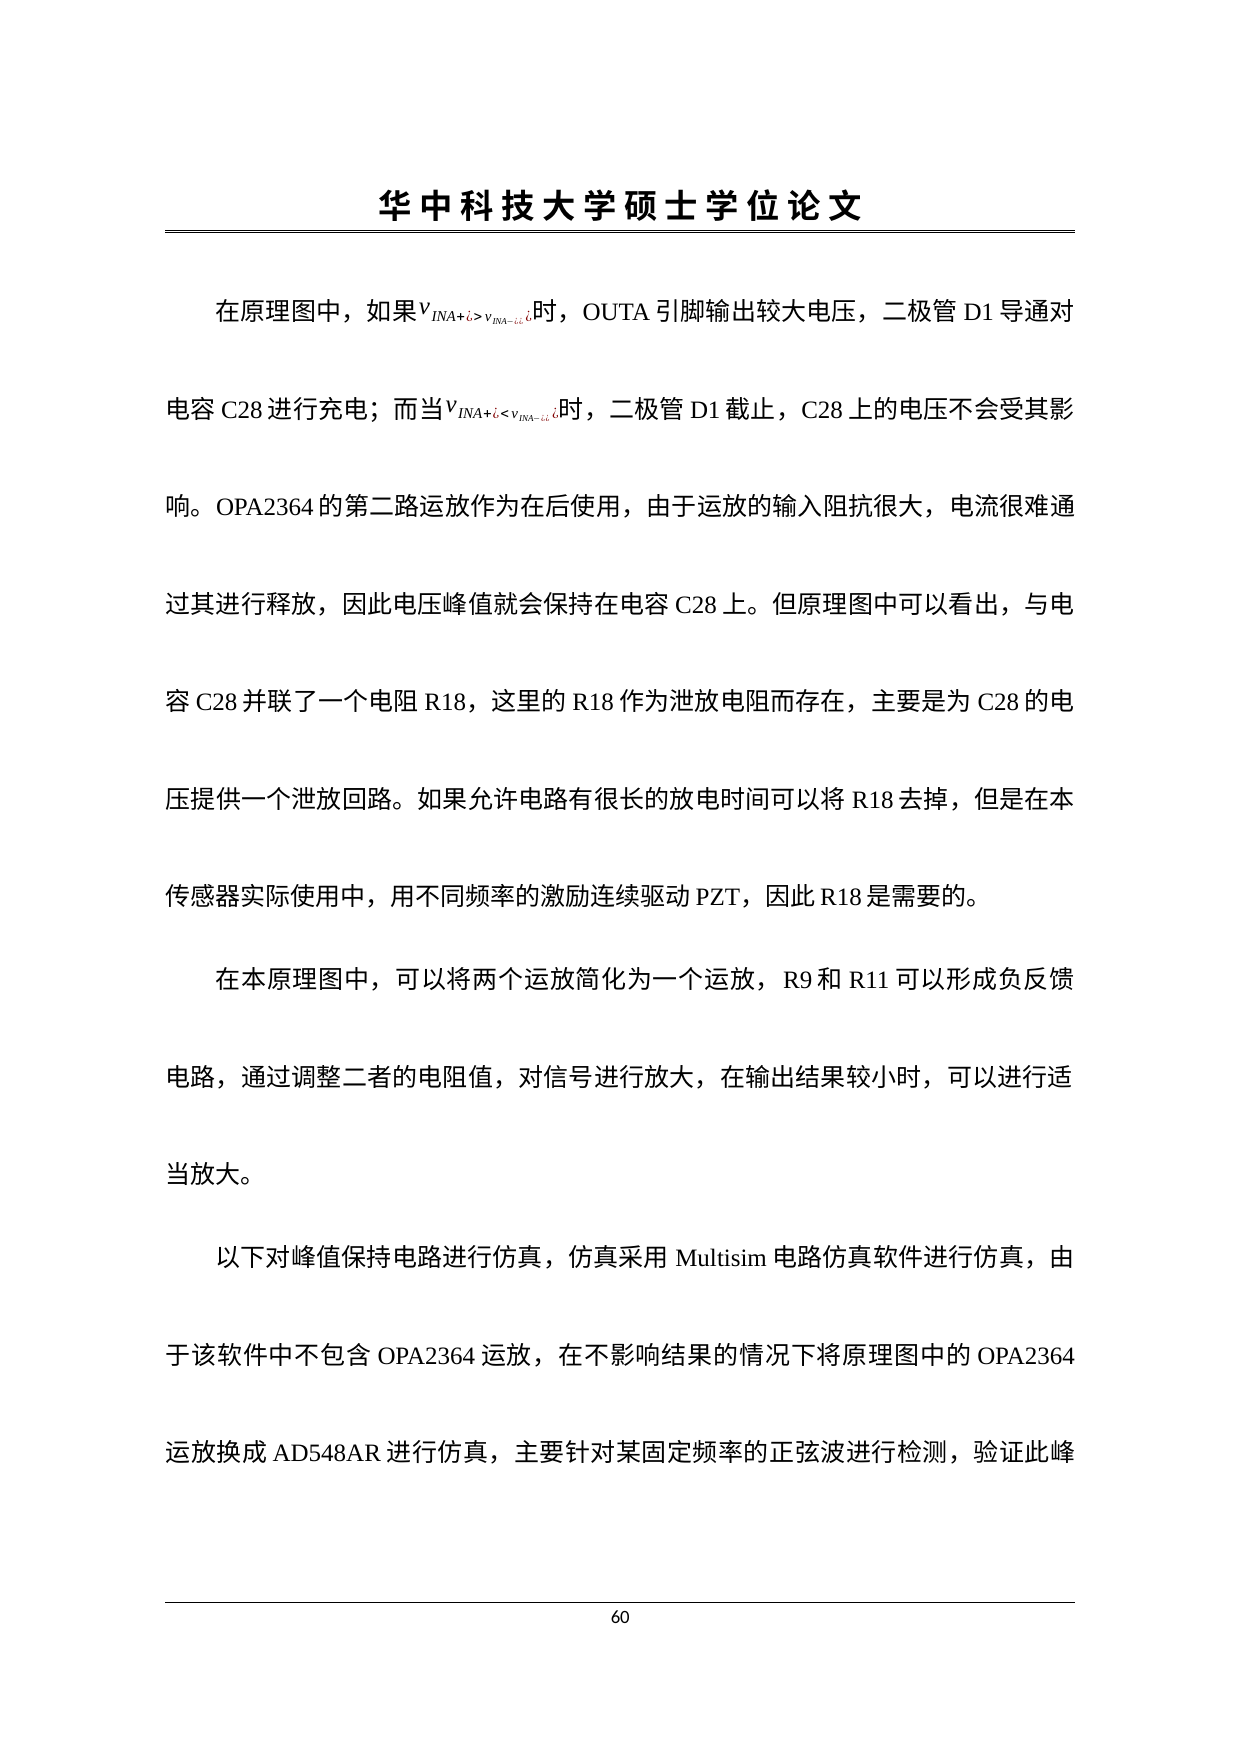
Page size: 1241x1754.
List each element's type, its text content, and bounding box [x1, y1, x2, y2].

text 在原理图中，如果时，OUTA引脚输出较大电压，二极管D1导通对电容C28进行充电；而当时，二极管D1截止，C28上的电压不会受其影响。OPA2364的第二路运放作为在后使用，由于运放的输入阻抗很大，电流很难通过其进行释放，因此电压峰值就会保持在电容C28上。但原理图中可以看出，与电容C28并联了一个电阻R18，这里的R18作为泄放电阻而存在，主要是为C28的电压提供一个泄放回路。如果允许电路有很长的放电时间可以将R18去掉，但是在本传感器实际使用中，用不同频率的激励连续驱动PZT，因此R18是需要的。 [165, 277, 1075, 927]
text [165, 1223, 1075, 1483]
text 在本原理图中，可以将两个运放简化为一个运放，R9和R11可以形成负反馈电路，通过调整二者的电阻值，对信号进行放大，在输出结果较小时，可以进行适当放大。 [165, 945, 1075, 1205]
